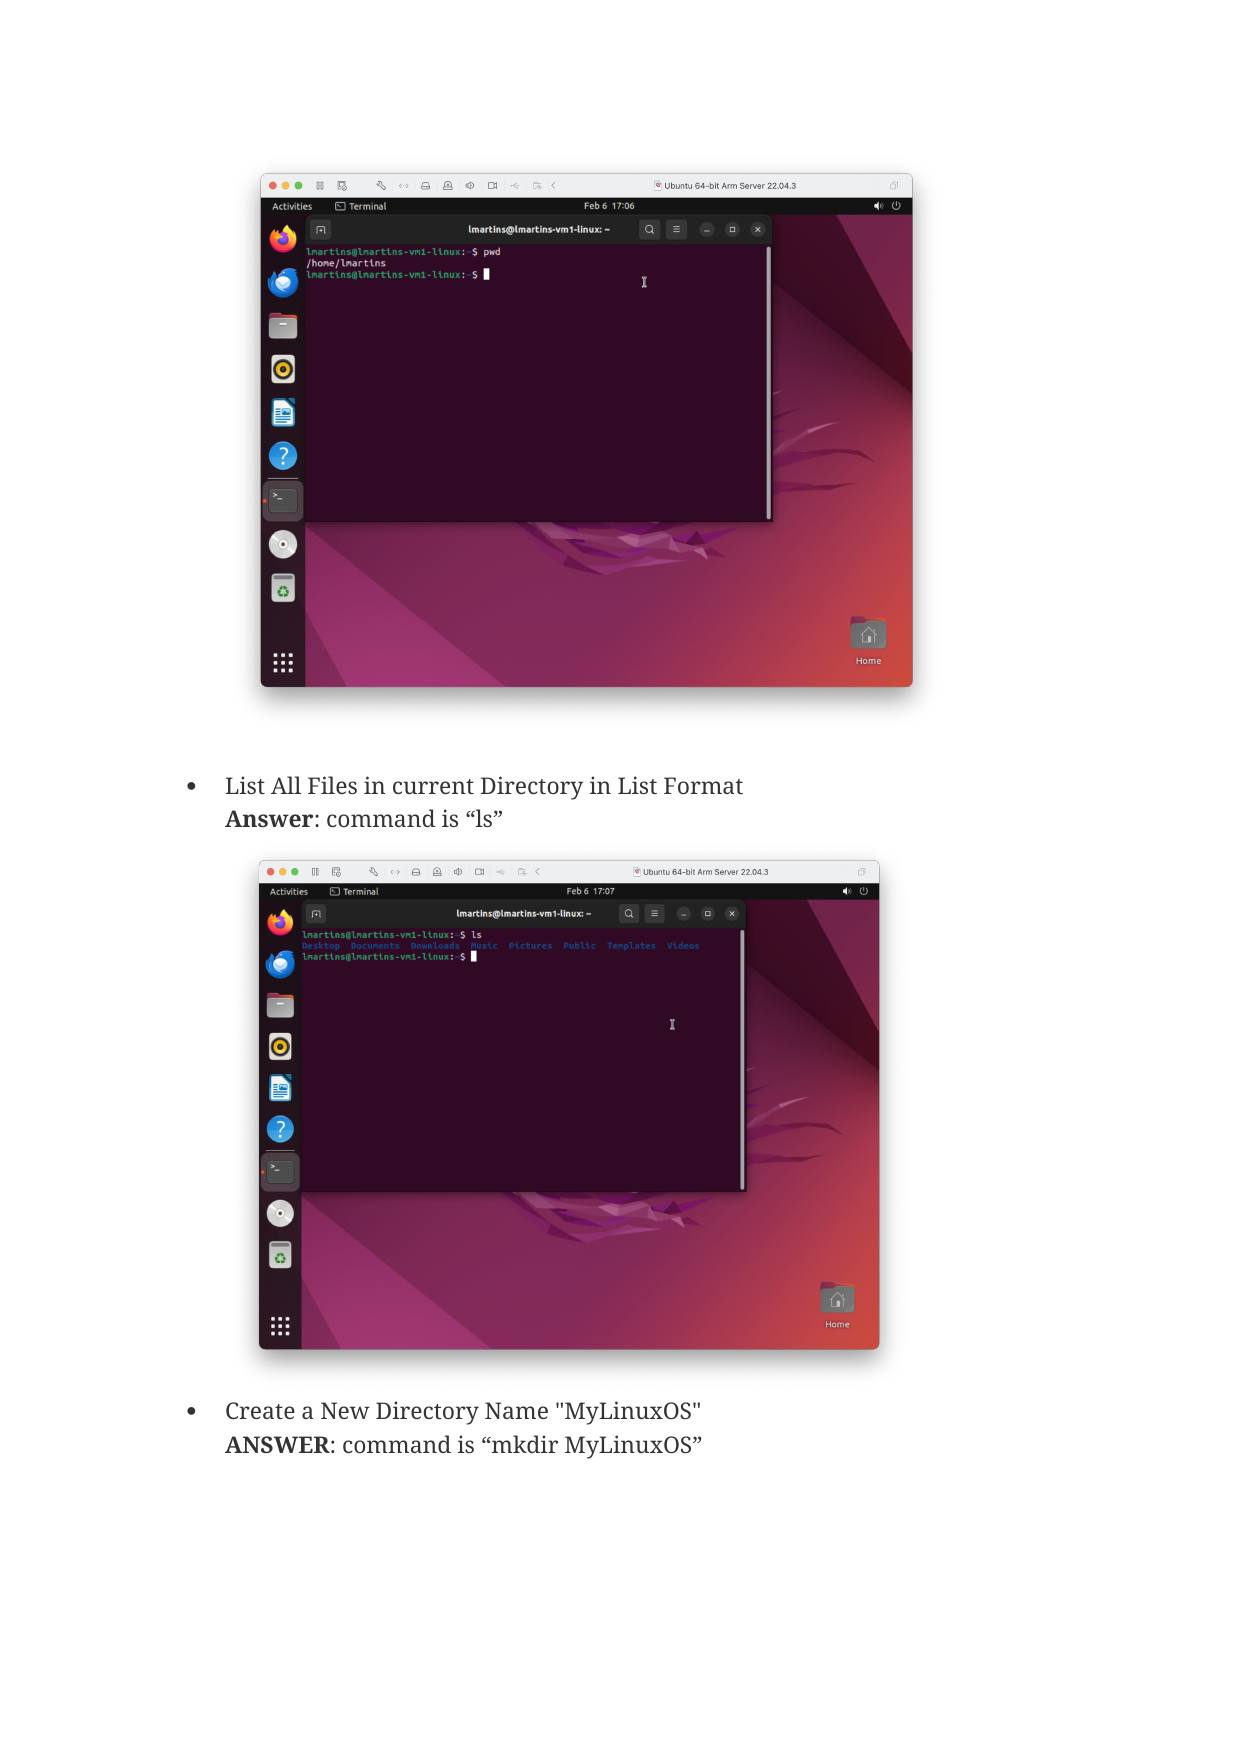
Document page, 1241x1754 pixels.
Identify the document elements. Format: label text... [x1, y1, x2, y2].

list Create a New Directory Name "MyLinuxOS" [187, 1395, 1090, 1427]
picture [225, 837, 913, 1394]
list ANSWER: command is “mkdir MyLinuxOS” [225, 1429, 1090, 1460]
list Answer: command is “ls” [225, 803, 1090, 835]
list List All Files in current Directory in List Format [187, 770, 1090, 801]
picture [225, 150, 948, 734]
